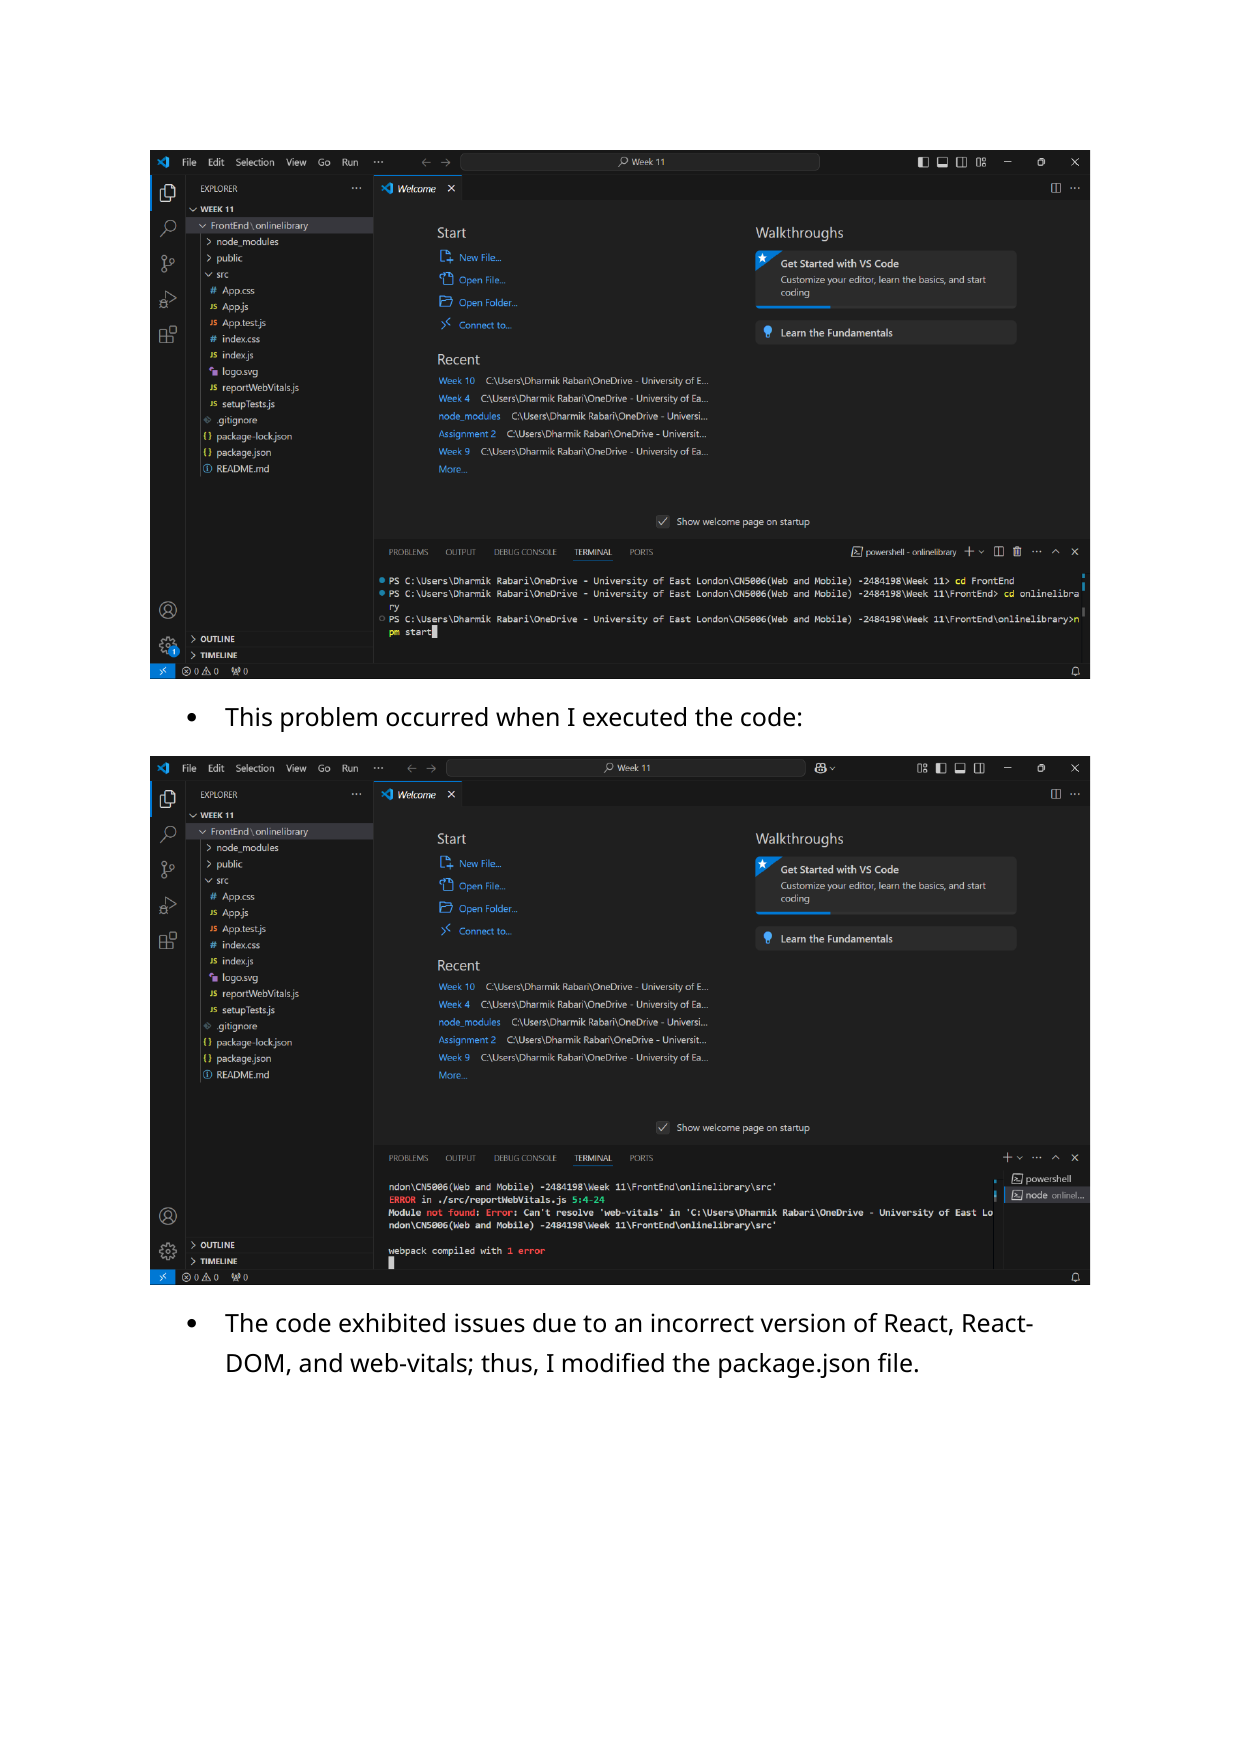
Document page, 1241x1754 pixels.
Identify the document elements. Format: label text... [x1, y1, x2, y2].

picture [150, 756, 1091, 1285]
picture [150, 150, 1091, 679]
list The code exhibited issues due to an incorrect version of React, React-DOM, and web-vitals; thus, I modified the package.json file. [187, 1306, 1090, 1379]
list This problem occurred when I executed the code: [187, 700, 1090, 734]
